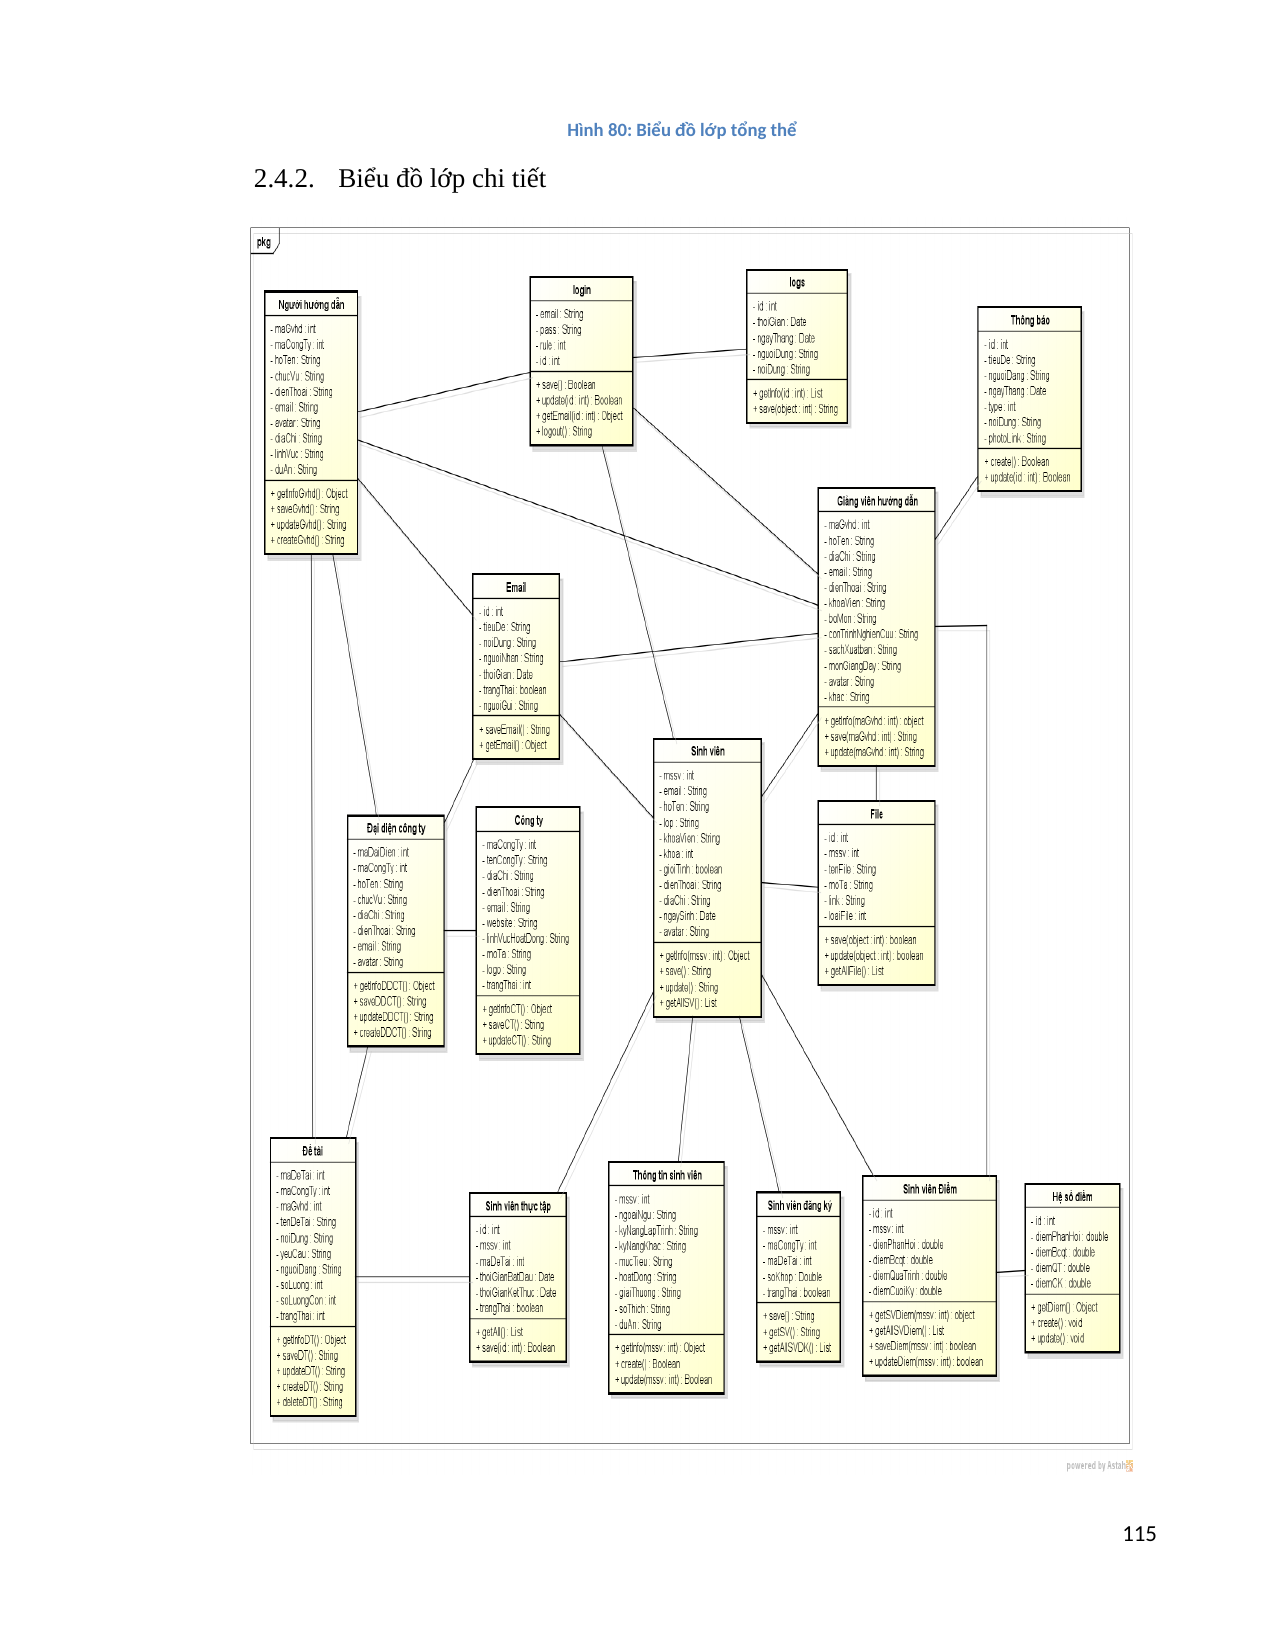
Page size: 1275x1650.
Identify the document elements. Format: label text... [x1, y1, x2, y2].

text Hình 80: Biểu đồ lớp tổng thể [207, 118, 1157, 141]
picture [244, 217, 1134, 1475]
list Biểu đồ lớp chi tiết [254, 162, 1157, 193]
